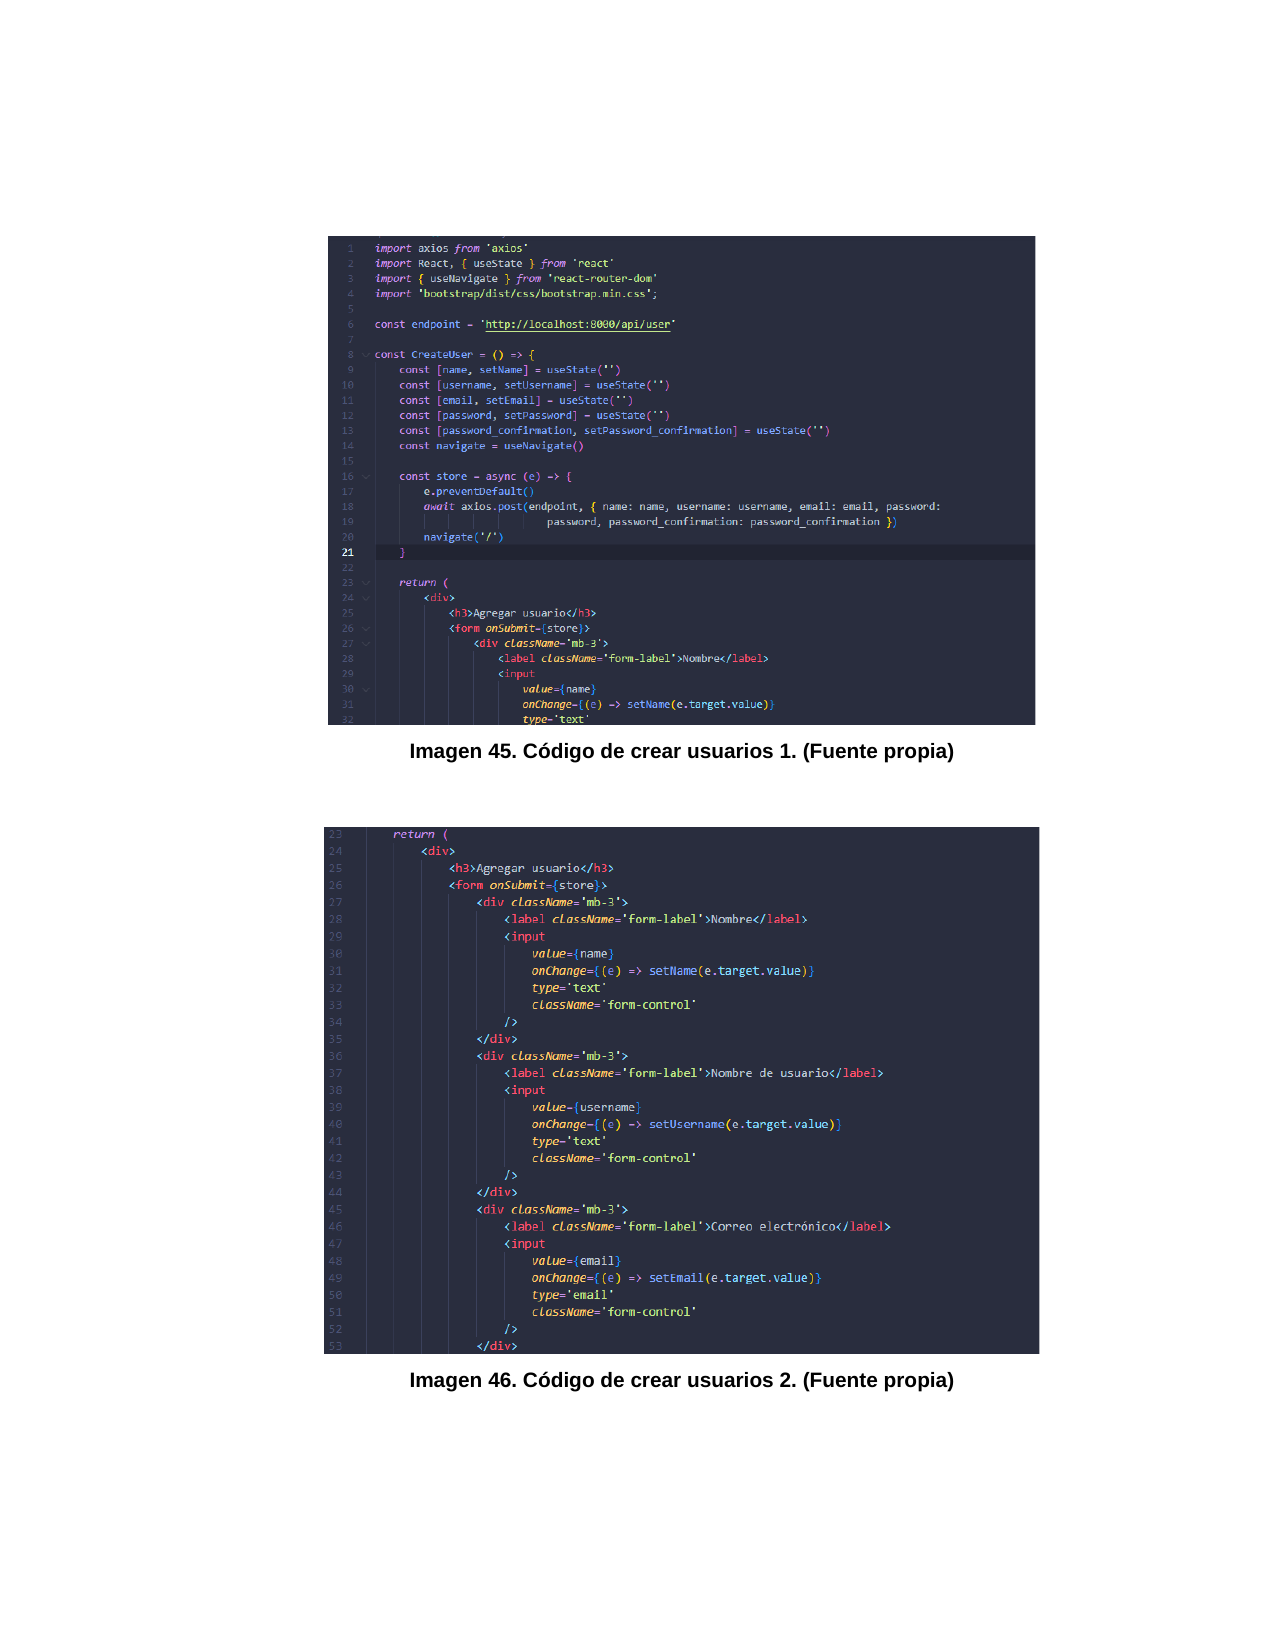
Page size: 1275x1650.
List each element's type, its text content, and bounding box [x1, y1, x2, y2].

text Imagen 45. Código de crear usuarios 1. (Fuente propia) [236, 739, 1127, 763]
text Imagen 46. Código de crear usuarios 2. (Fuente propia) [236, 1368, 1127, 1392]
picture [324, 827, 1040, 1354]
picture [328, 236, 1036, 725]
